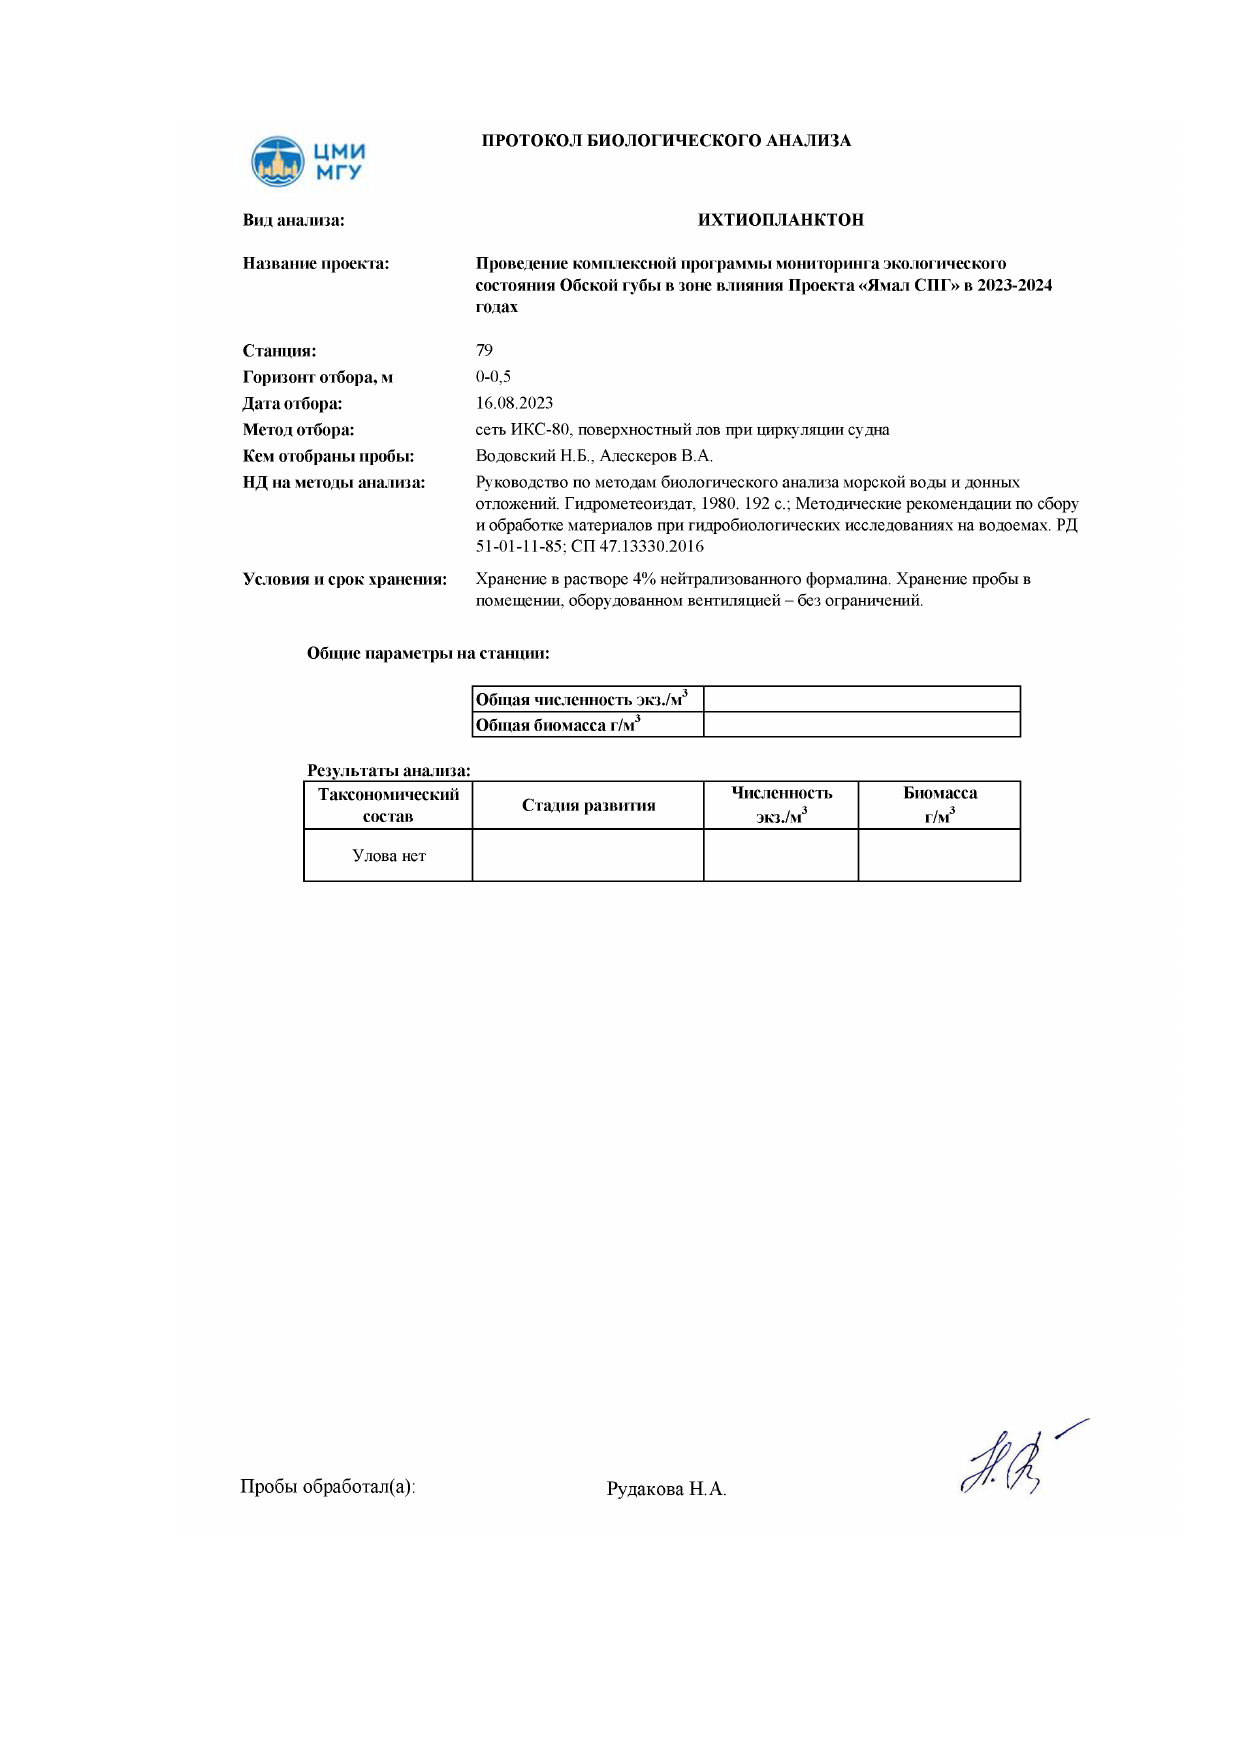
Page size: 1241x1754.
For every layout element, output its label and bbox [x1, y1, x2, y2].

picture [177, 118, 1182, 1538]
